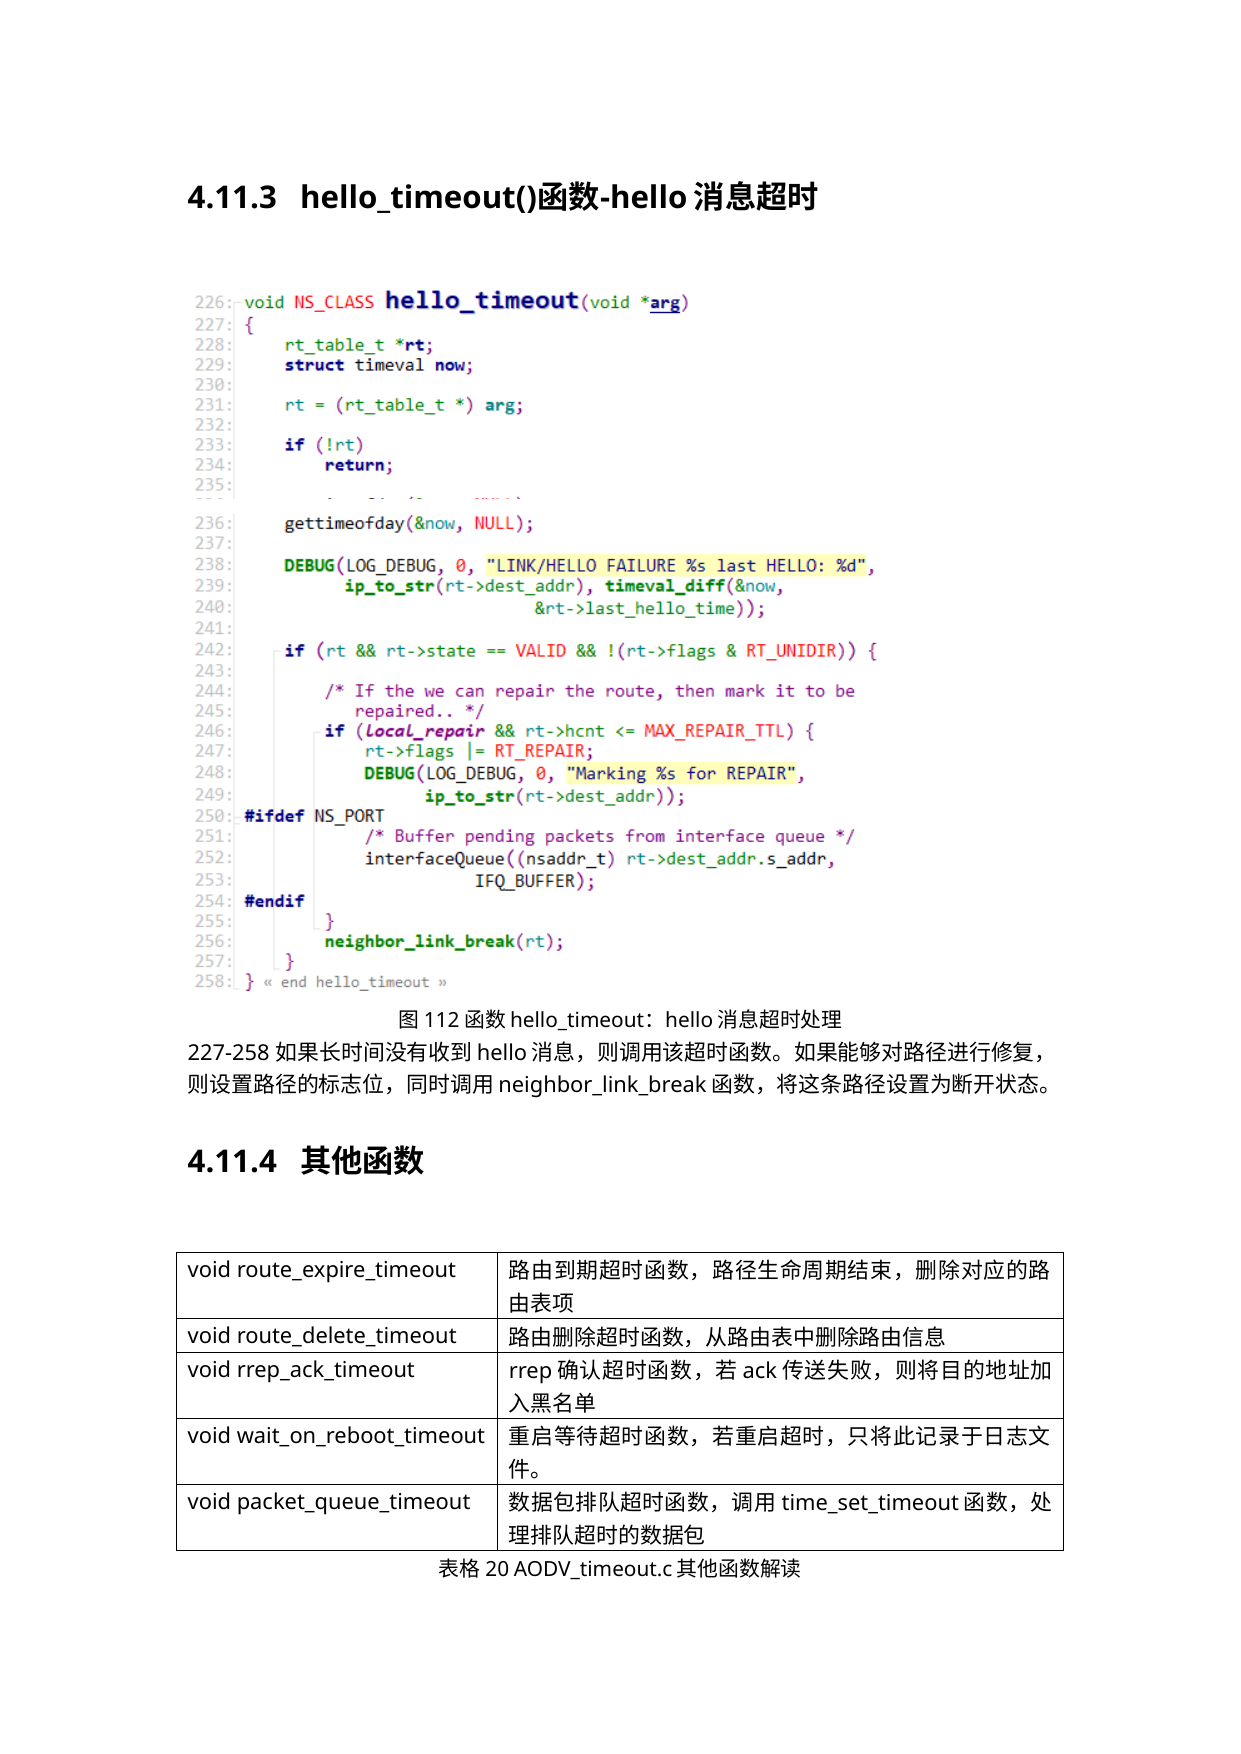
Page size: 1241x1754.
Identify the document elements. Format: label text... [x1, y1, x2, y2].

text 227-258 如果长时间没有收到hello消息，则调用该超时函数。如果能够对路径进行修复， [187, 1035, 1053, 1067]
table_cell void rrep_ack_timeout [177, 1353, 497, 1418]
table_cell 路由删除超时函数，从路由表中删除路由信息 [498, 1319, 1063, 1352]
table_cell void packet_queue_timeout [177, 1485, 497, 1550]
table_cell void wait_on_reboot_timeout [177, 1419, 497, 1484]
text 表格 20 AODV_timeout.c其他函数解读 [187, 1551, 1053, 1583]
picture [187, 287, 1013, 499]
table_header 路由到期超时函数，路径生命周期结束，删除对应的路由表项 [498, 1253, 1063, 1318]
subtitle hello_timeout()函数-hello消息超时 [187, 162, 1053, 227]
subtitle 其他函数 [187, 1127, 1053, 1192]
text 图 112 函数hello_timeout：hello消息超时处理 [187, 1002, 1053, 1035]
table_cell rrep确认超时函数，若ack传送失败，则将目的地址加入黑名单 [498, 1353, 1063, 1418]
table_header void route_expire_timeout [177, 1253, 497, 1318]
table_cell void route_delete_timeout [177, 1319, 497, 1352]
table_cell 重启等待超时函数，若重启超时，只将此记录于日志文件。 [498, 1419, 1063, 1484]
table_cell 数据包排队超时函数，调用time_set_timeout函数，处理排队超时的数据包 [498, 1485, 1063, 1550]
picture [187, 514, 1013, 991]
text 则设置路径的标志位，同时调用neighbor_link_break函数，将这条路径设置为断开状态。 [187, 1067, 1053, 1100]
